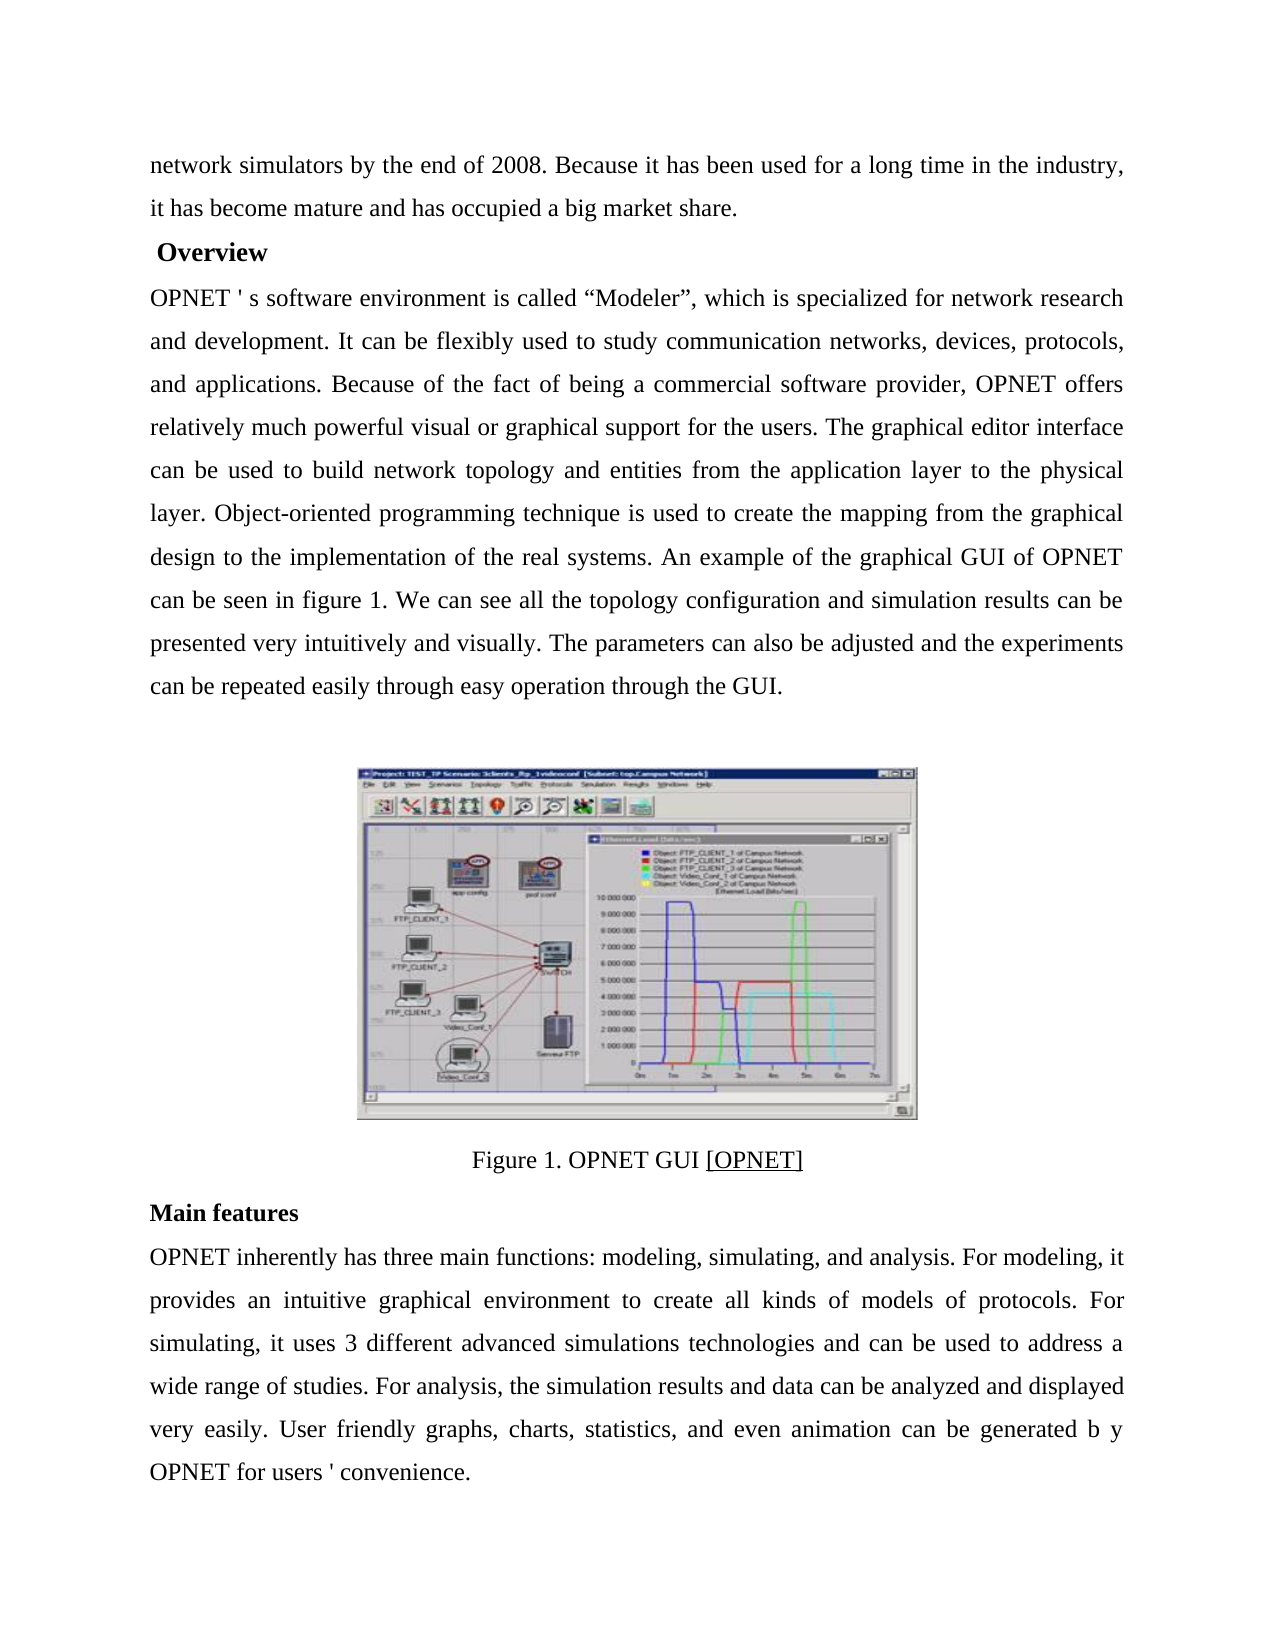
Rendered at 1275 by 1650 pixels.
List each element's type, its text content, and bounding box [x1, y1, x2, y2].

text Main features [149, 1198, 1125, 1227]
text Figure 1. OPNET GUI [OPNET] [149, 1145, 1125, 1173]
text OPNET ' s software environment is called “Modeler”, which is specialized for network research and development. It can be flexibly used to study communication networks, devices, protocols, and applications. Because of the fact of being a commercial software provider, OPNET offers relatively much powerful visual or graphical support for the users. The graphical editor interface can be used to build network topology and entities from the application layer to the physical layer. Object-oriented programming technique is used to create the mapping from the graphical design to the implementation of the real systems. An example of the graphical GUI of OPNET can be seen in figure 1. We can see all the topology configuration and simulation results can be presented very intuitively and visually. The parameters can also be adjusted and the experiments can be repeated easily through easy operation through the GUI. [150, 283, 1125, 700]
text OPNET inherently has three main functions: modeling, simulating, and analysis. For modeling, it provides an intuitive graphical environment to create all kinds of models of protocols. For simulating, it uses 3 different advanced simulations technologies and can be used to address a wide range of studies. For analysis, the simulation results and data can be analyzed and displayed very easily. User friendly graphs, charts, statistics, and even animation can be generated b y OPNET for users ' convenience. [149, 1242, 1125, 1486]
picture [356, 767, 918, 1120]
text Overview [150, 236, 1125, 267]
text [150, 150, 1125, 222]
